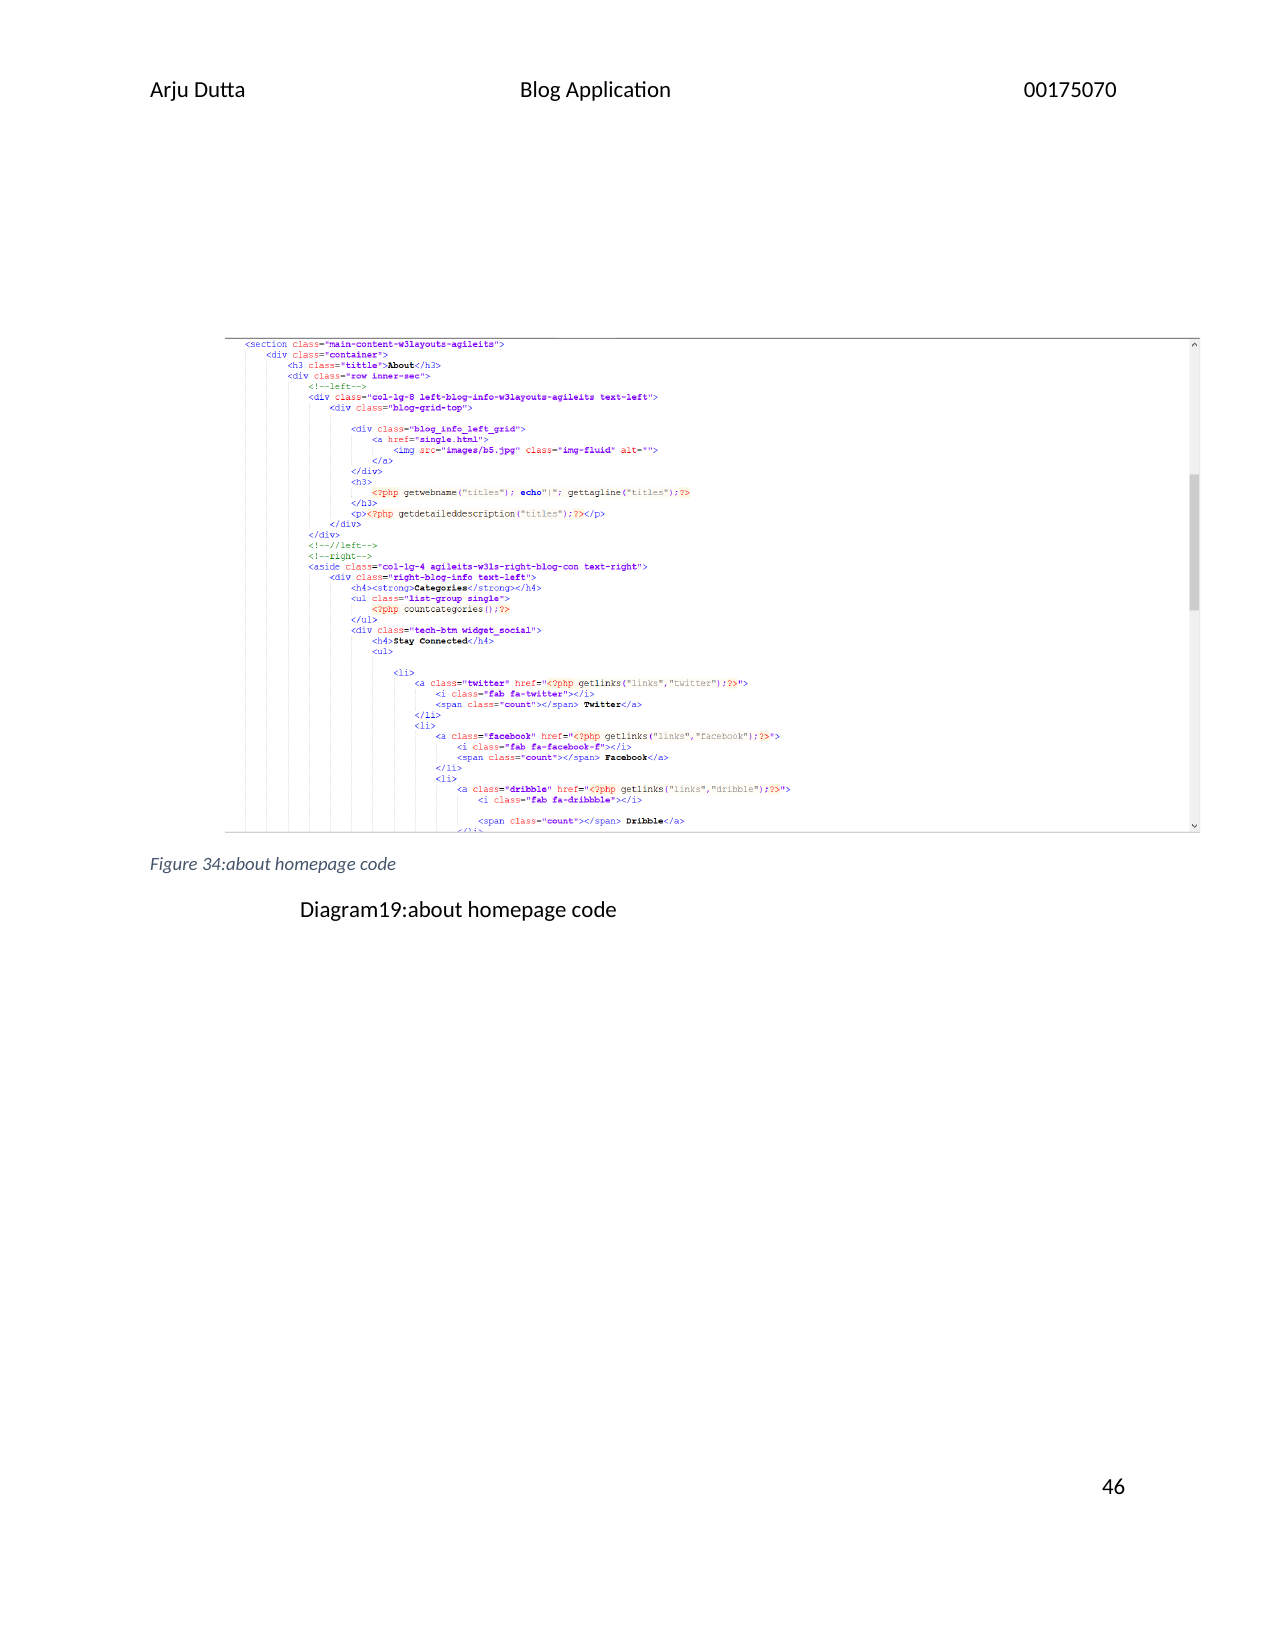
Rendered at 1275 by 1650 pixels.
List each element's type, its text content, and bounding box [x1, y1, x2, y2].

text Figure 34:about homepage code [150, 852, 1125, 875]
text Diagram19:about homepage code [150, 896, 1125, 923]
picture [225, 337, 1200, 833]
